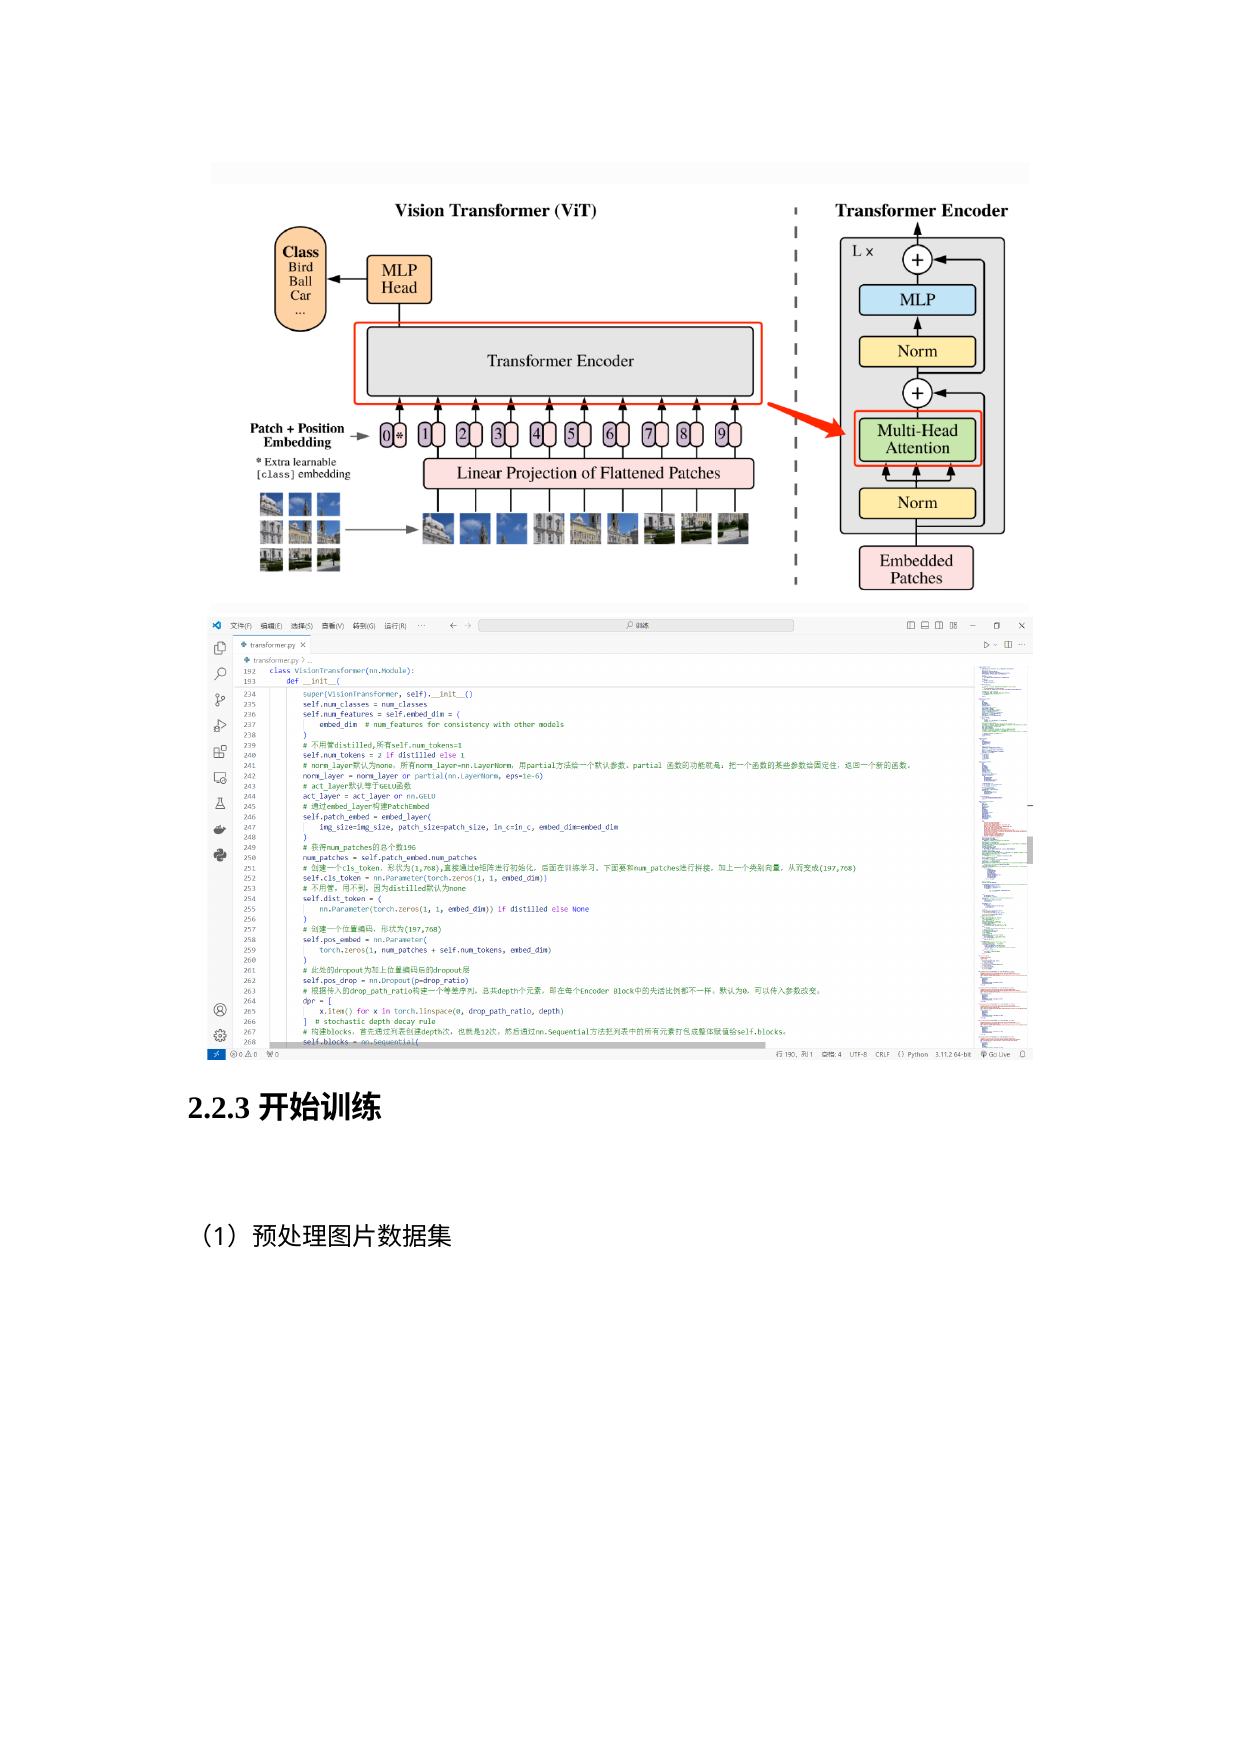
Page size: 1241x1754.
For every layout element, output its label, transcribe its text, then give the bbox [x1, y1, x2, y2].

text 2.2.3 开始训练 [187, 1072, 1053, 1137]
picture [210, 162, 1030, 613]
picture [207, 617, 1033, 1060]
text （1）预处理图片数据集 [187, 1202, 1053, 1267]
